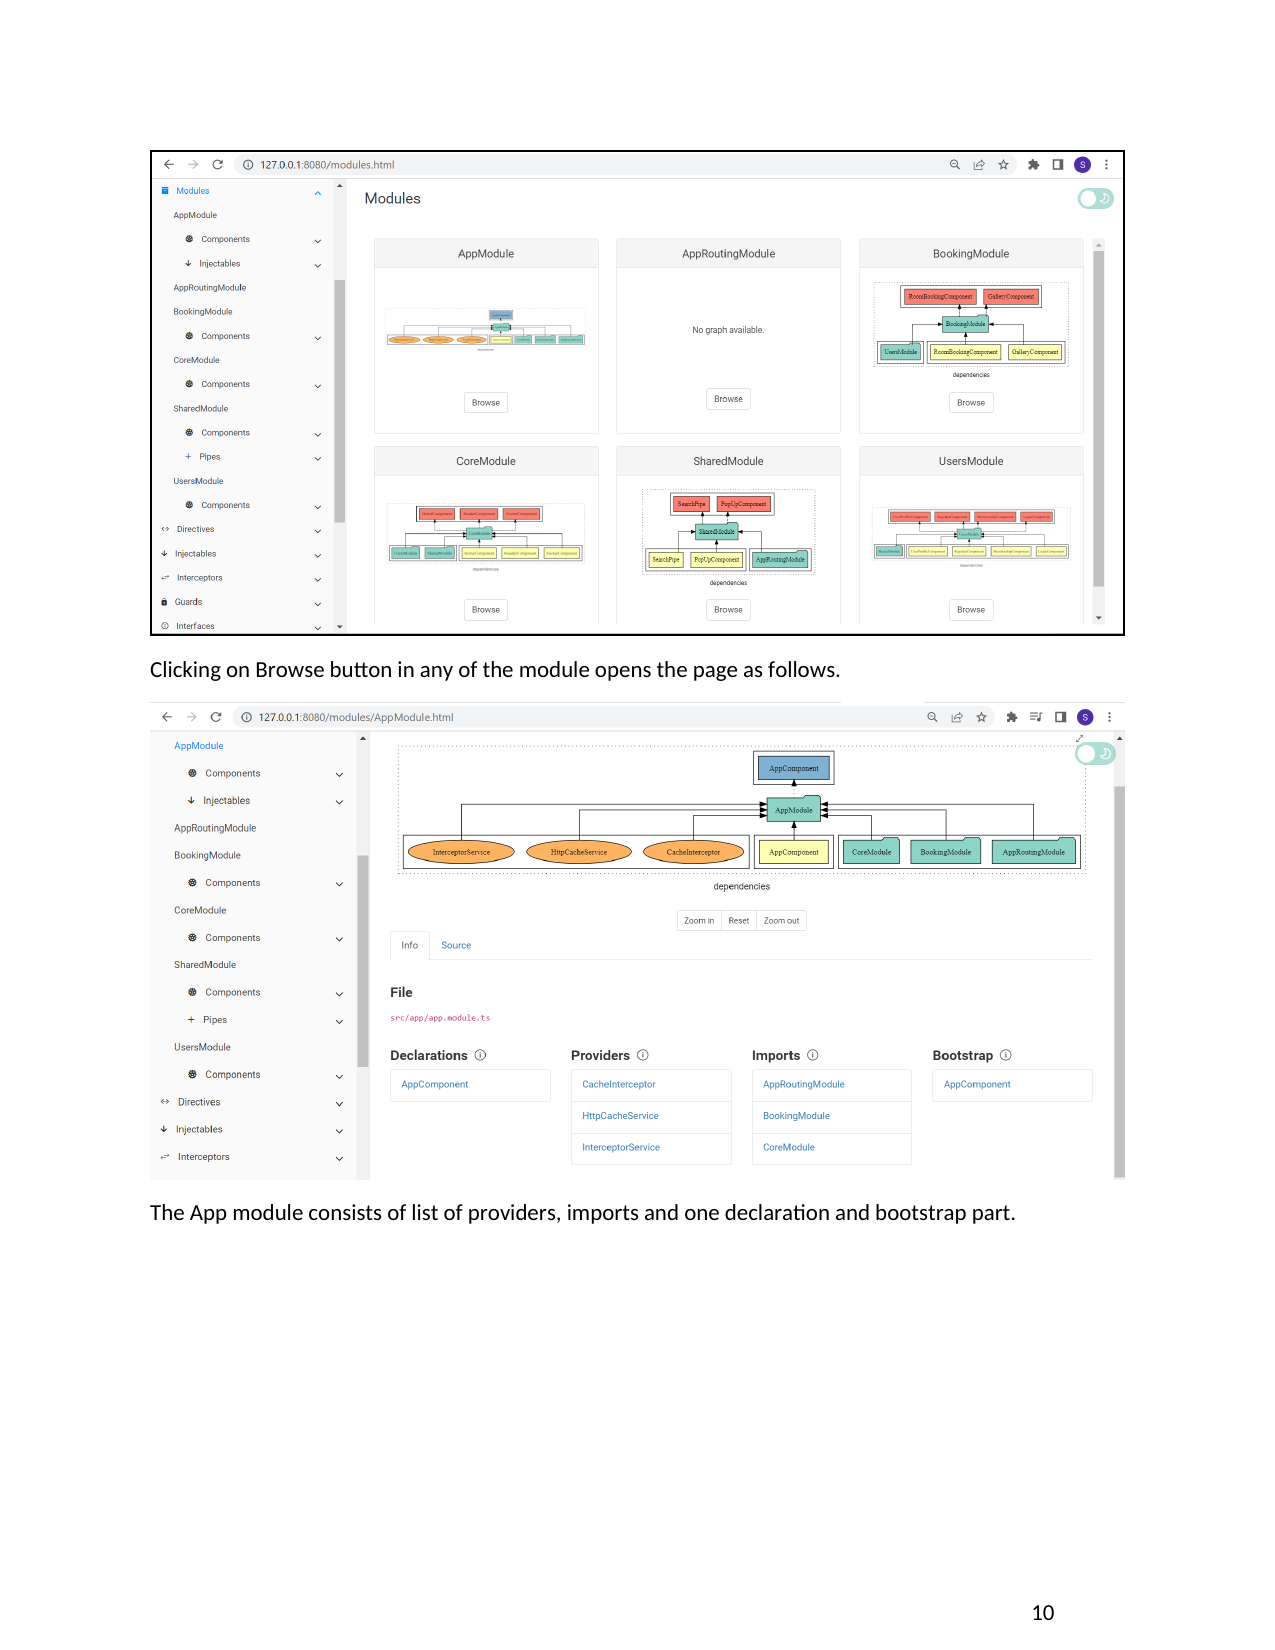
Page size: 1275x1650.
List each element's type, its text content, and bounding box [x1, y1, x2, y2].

text The App module consists of list of providers, imports and one declaration and bootstrap part. [150, 1198, 1125, 1226]
picture [150, 702, 1125, 1180]
picture [152, 152, 1123, 634]
text Clicking on Browse button in any of the module opens the page as follows. [150, 655, 1125, 683]
